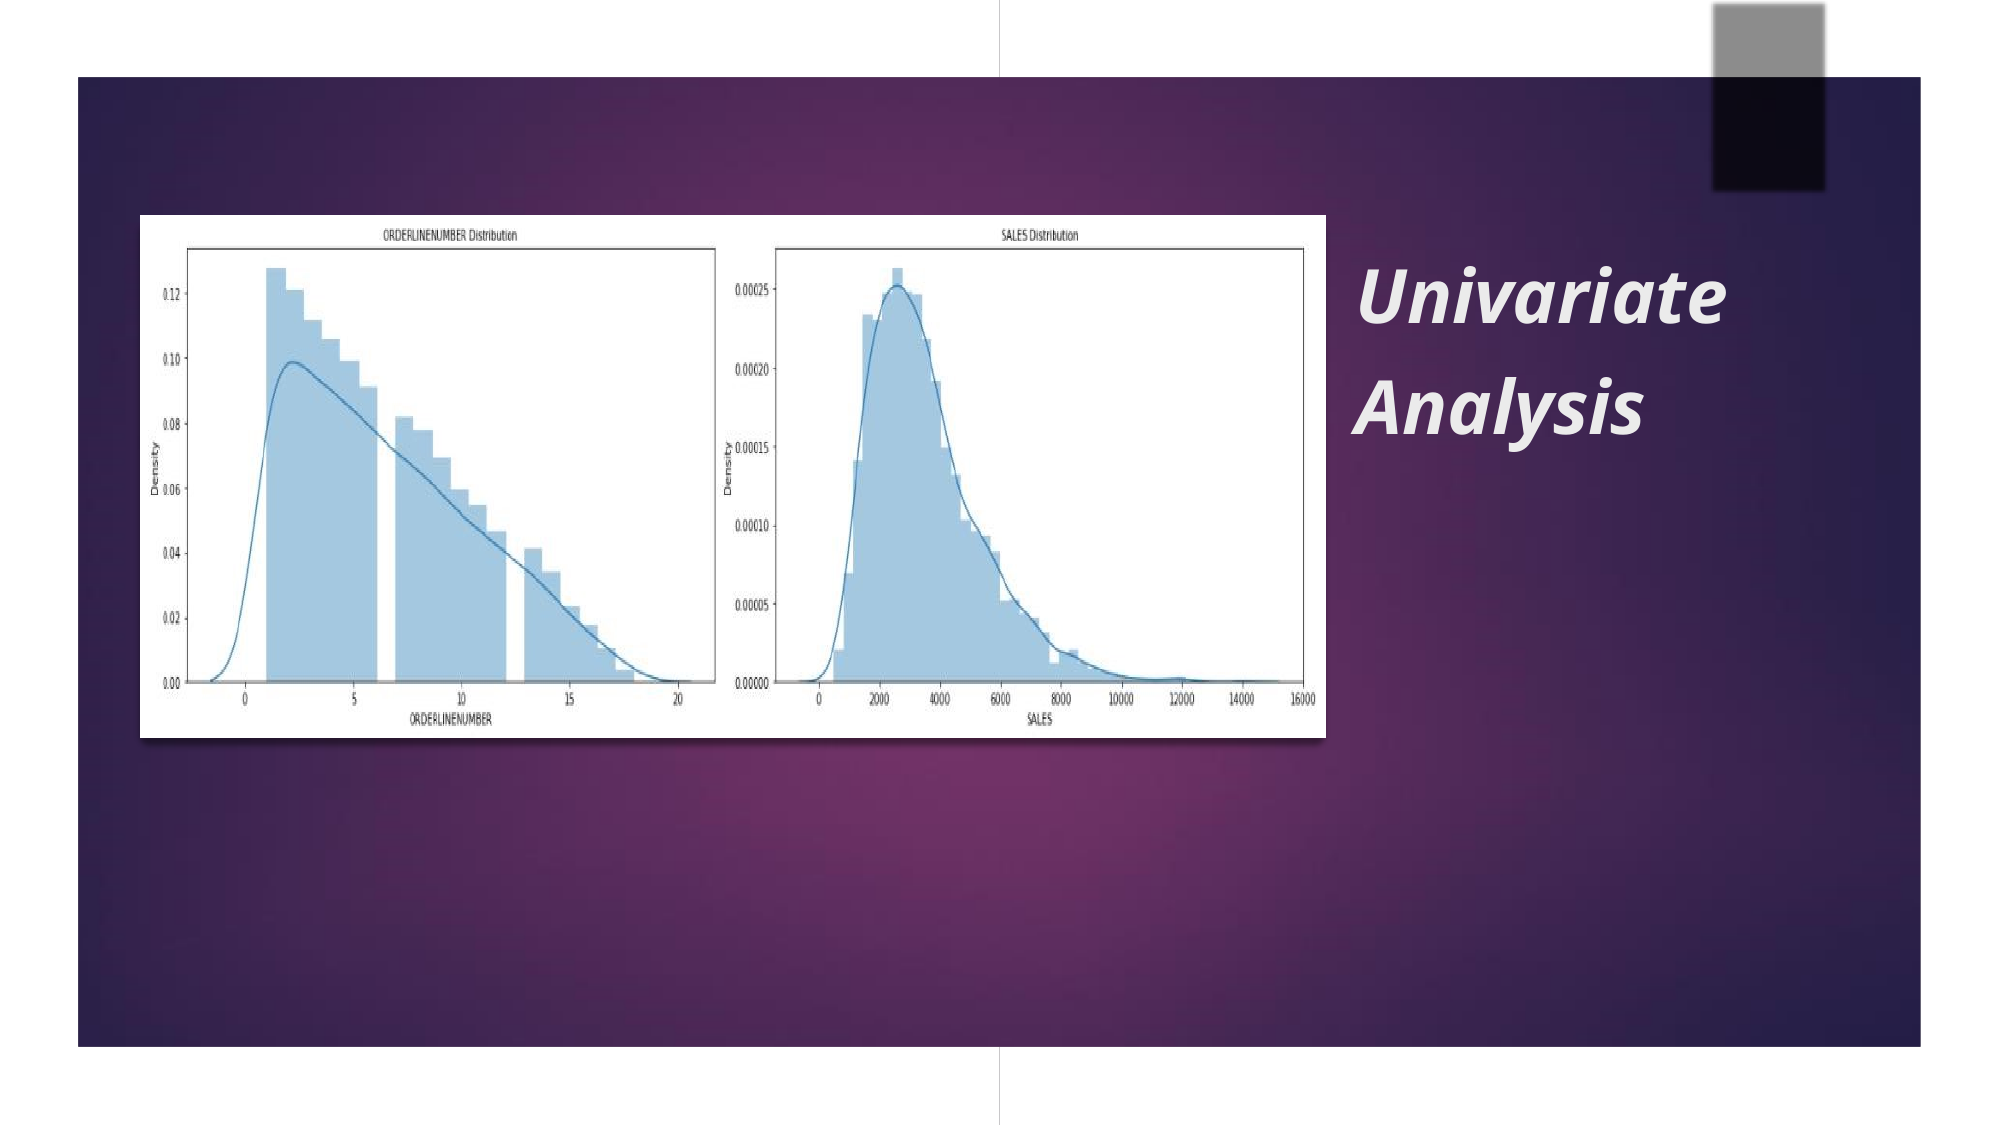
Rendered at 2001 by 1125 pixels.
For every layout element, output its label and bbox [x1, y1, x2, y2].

picture [79, 0, 1920, 1046]
